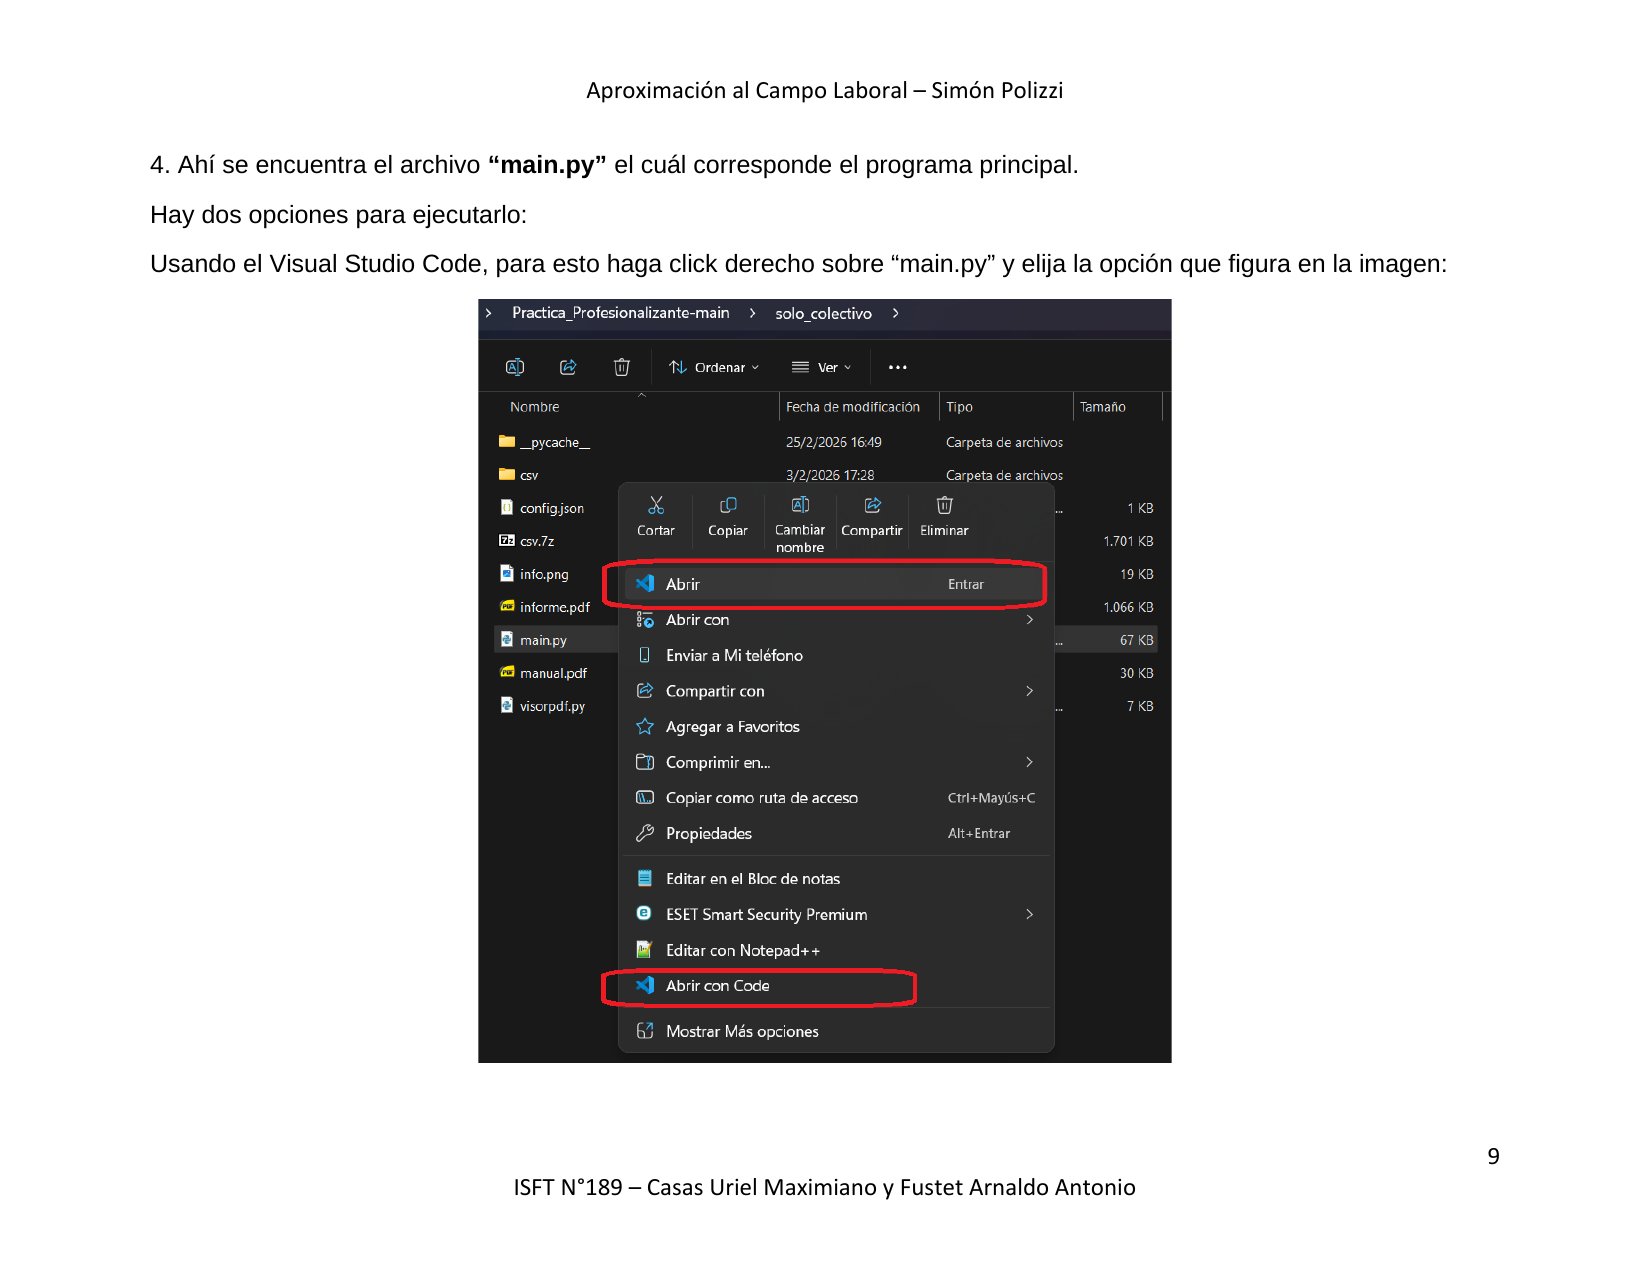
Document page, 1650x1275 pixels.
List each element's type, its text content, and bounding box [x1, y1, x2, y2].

text 4. Ahí se encuentra el archivo “main.py” el cuál corresponde el programa principal. [150, 150, 1500, 179]
text Hay dos opciones para ejecutarlo: [150, 200, 1500, 228]
picture [478, 299, 1172, 1063]
text Usando el Visual Studio Code, para esto haga click derecho sobre “main.py” y elija la opción que figura en la imagen: [150, 249, 1500, 278]
